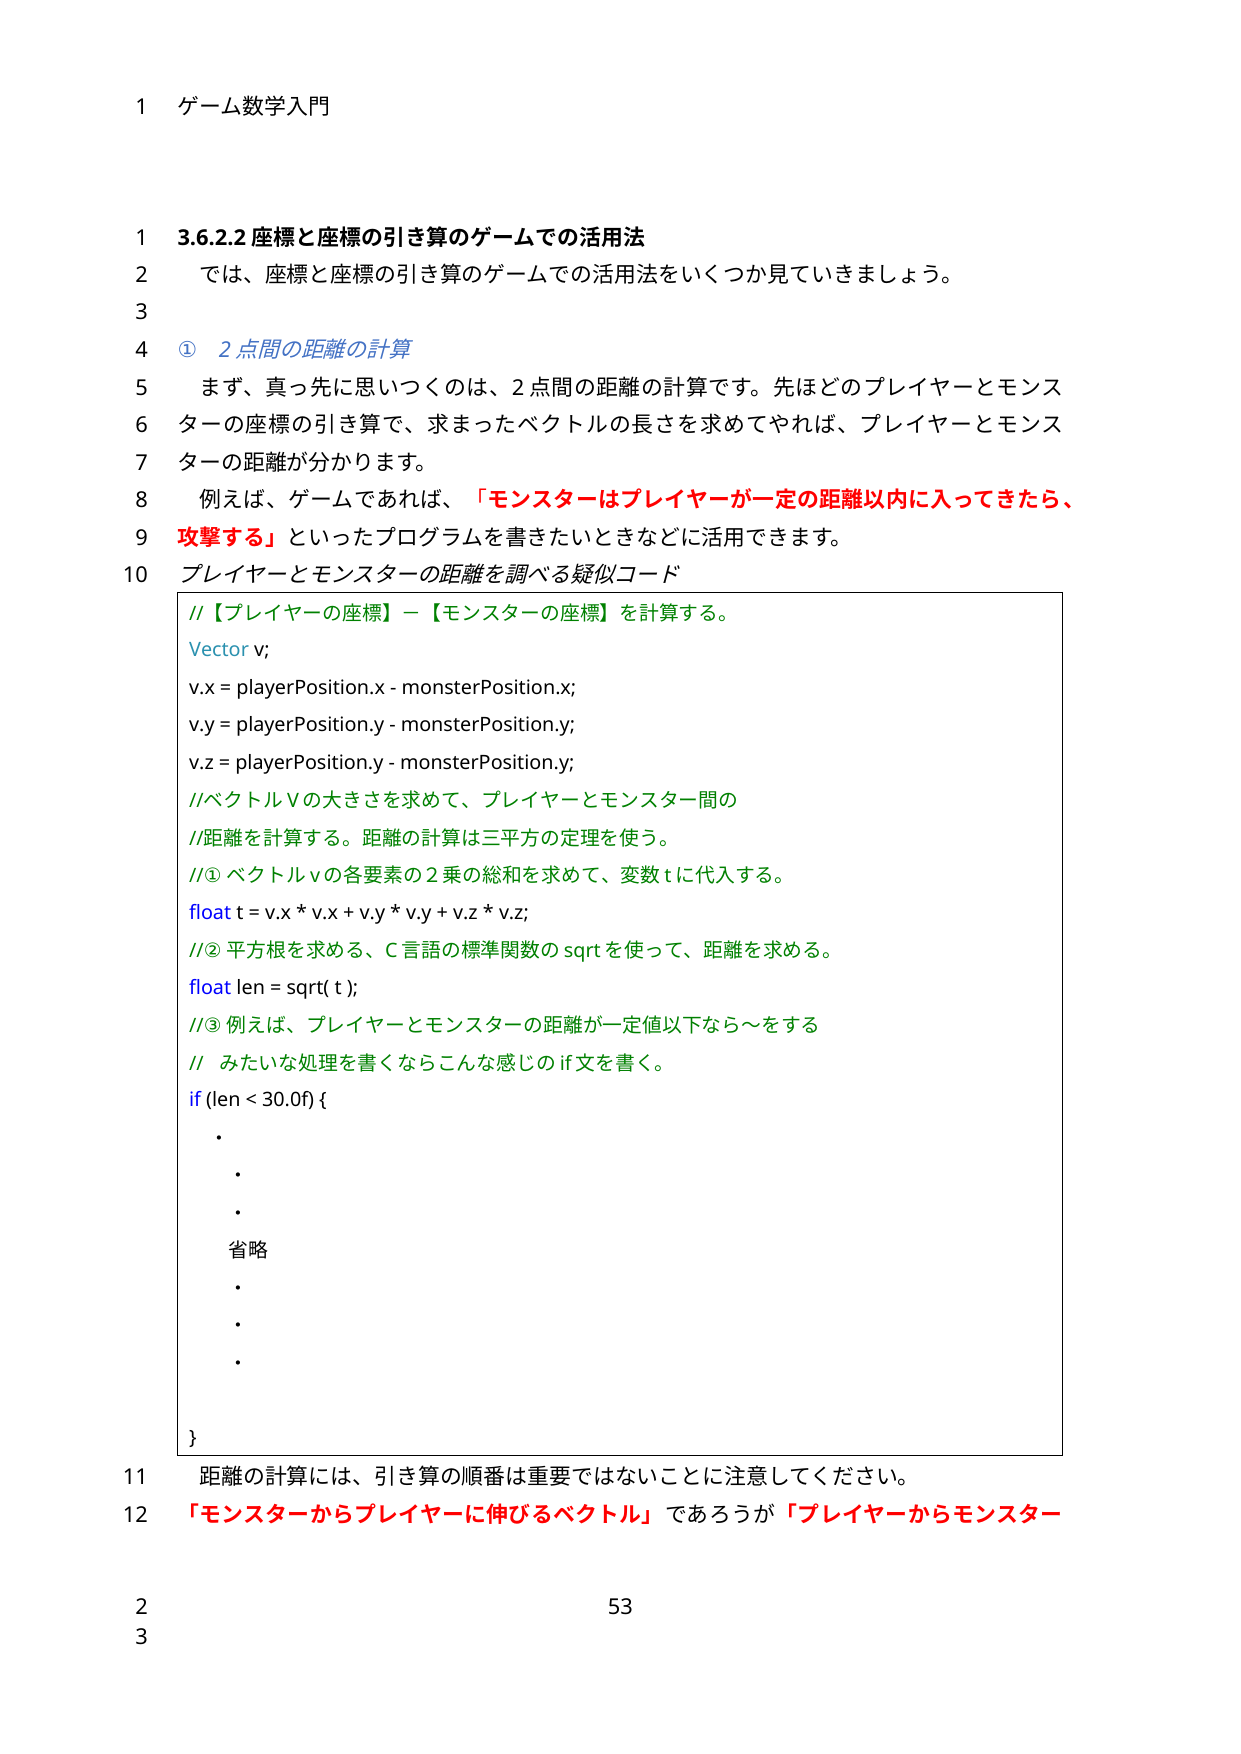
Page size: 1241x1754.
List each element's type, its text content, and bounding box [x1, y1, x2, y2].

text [177, 1494, 1063, 1531]
text 距離の計算には、引き算の順番は重要ではないことに注意してください。 [177, 1456, 1063, 1494]
table_header //【プレイヤーの座標】－【モンスターの座標】を計算する。 Vector v; v.x = playerPosition.x - monsterPosition.x; v.y = playerPosition.y - monsterPosition.y; v.z = playerPosition.y - monsterPosition.y; //ベクトルVの大きさを求めて、プレイヤーとモンスター間の //距離を計算する。距離の計算は三平方の定理を使う。 //① ベクトルvの各要素の２乗の総和を求めて、変数tに代入する。 float t = v.x * v.x + v.y * v.y + v.z * v.z; //② 平方根を求める、C言語の標準関数のsqrtを使って、距離を求める。 float len = sqrt( t ); //③ 例えば、プレイヤーとモンスターの距離が一定値以下なら～をする // みたいな処理を書くならこんな感じのif文を書く。 if (len < 30.0f) { ・ ・ ・ 省略 ・ ・ ・ } [178, 593, 1062, 1455]
text 例えば、ゲームであれば、「モンスターはプレイヤーが一定の距離以内に入ってきたら、攻撃する」といったプログラムを書きたいときなどに活用できます。 [177, 479, 1063, 554]
text ① 2点間の距離の計算 [177, 329, 1063, 367]
text まず、真っ先に思いつくのは、2点間の距離の計算です。先ほどのプレイヤーとモンスターの座標の引き算で、求まったベクトルの長さを求めてやれば、プレイヤーとモンスターの距離が分かります。 [177, 367, 1063, 479]
text では、座標と座標の引き算のゲームでの活用法をいくつか見ていきましょう。 [177, 254, 1063, 292]
subtitle 3.6.2.2 座標と座標の引き算のゲームでの活用法 [177, 217, 1063, 254]
text プレイヤーとモンスターの距離を調べる疑似コード [177, 554, 1063, 592]
